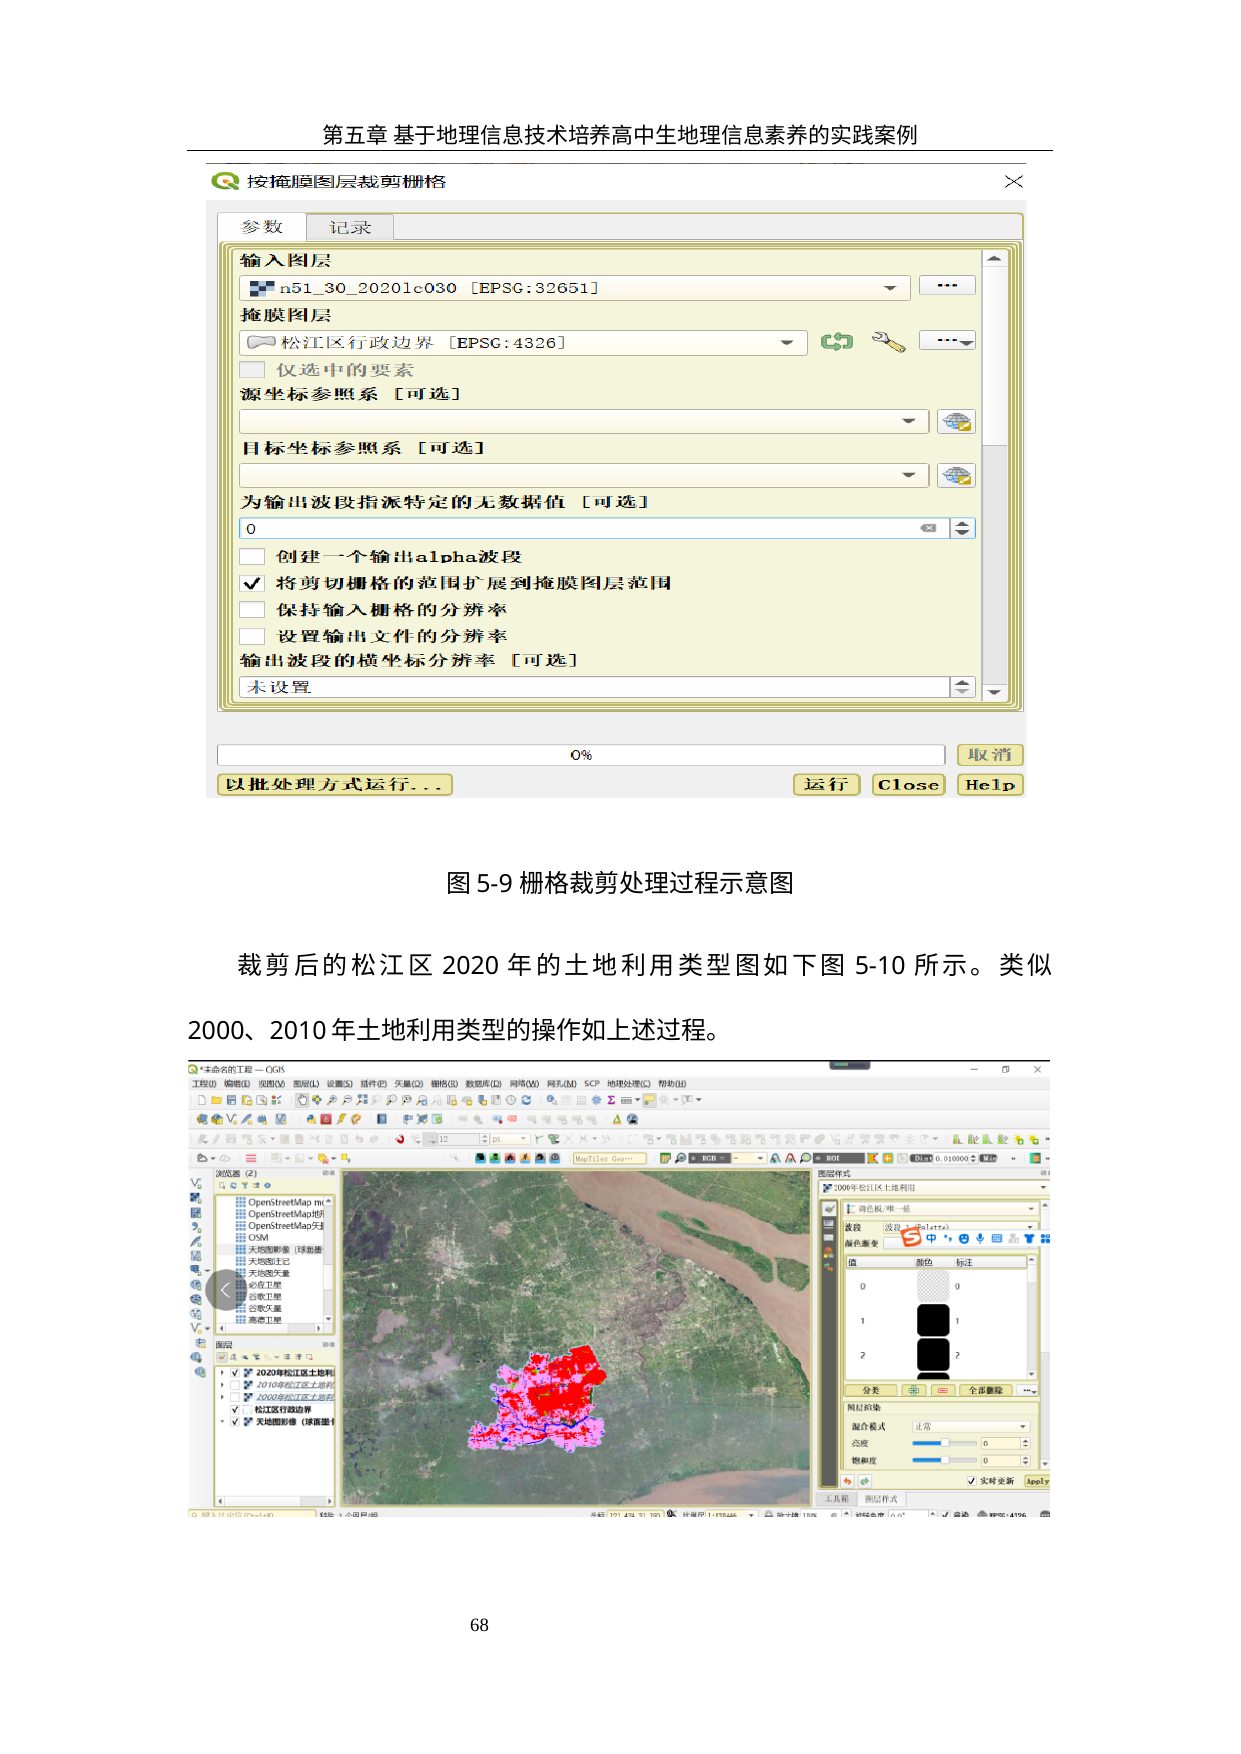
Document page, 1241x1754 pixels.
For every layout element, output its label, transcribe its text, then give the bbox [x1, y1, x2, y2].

picture [204, 163, 1026, 796]
table_header 图5-10 松江区2020年土地利用类型图 [176, 1061, 1064, 1519]
list 裁剪后的松江区2020年的土地利用类型图如下图5-10所示。类似2000、2010年土地利用类型的操作如上述过程。 [187, 931, 1053, 1061]
table_header 图5-9 栅格裁剪处理过程示意图 [176, 151, 1064, 914]
picture [187, 1060, 1050, 1516]
